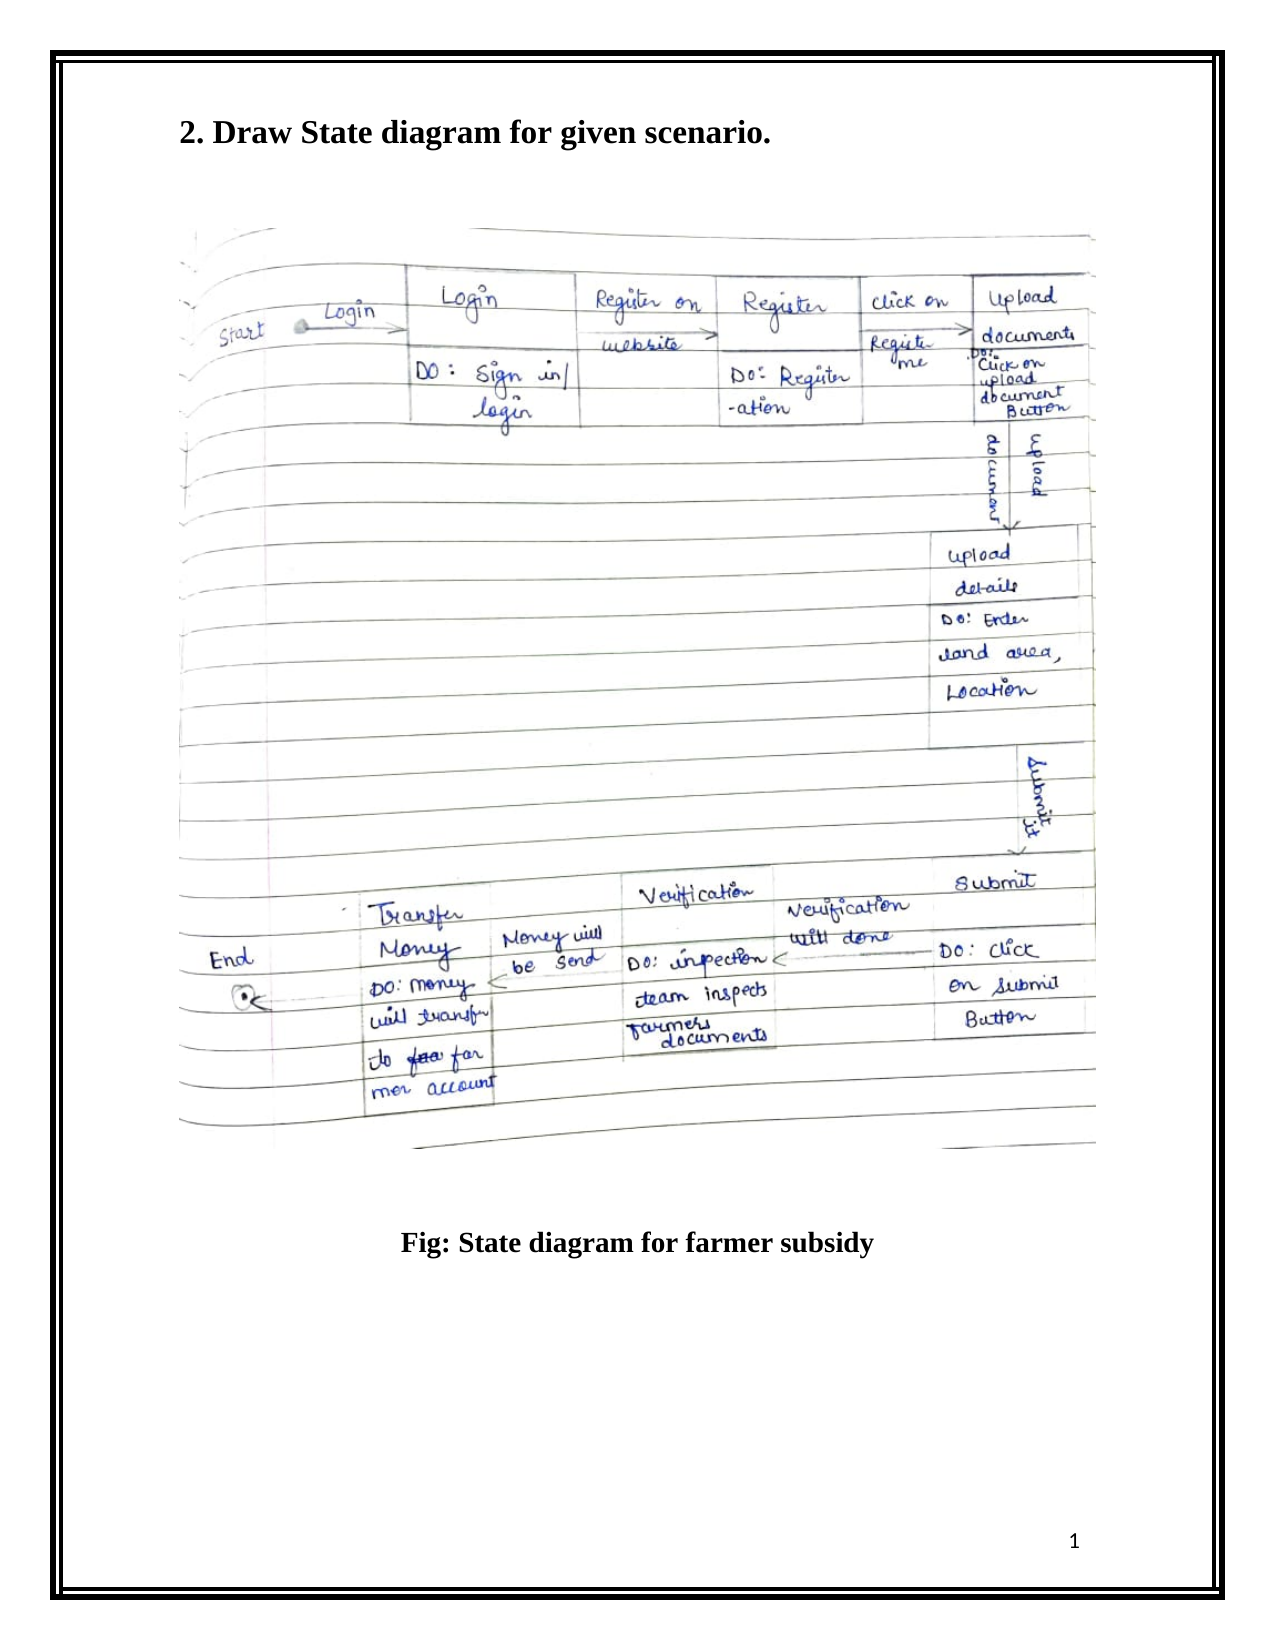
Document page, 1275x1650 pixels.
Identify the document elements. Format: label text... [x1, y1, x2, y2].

text Fig: State diagram for farmer subsidy [179, 1225, 1096, 1258]
picture [179, 228, 1096, 1149]
text 2. Draw State diagram for given scenario. [179, 113, 1096, 151]
